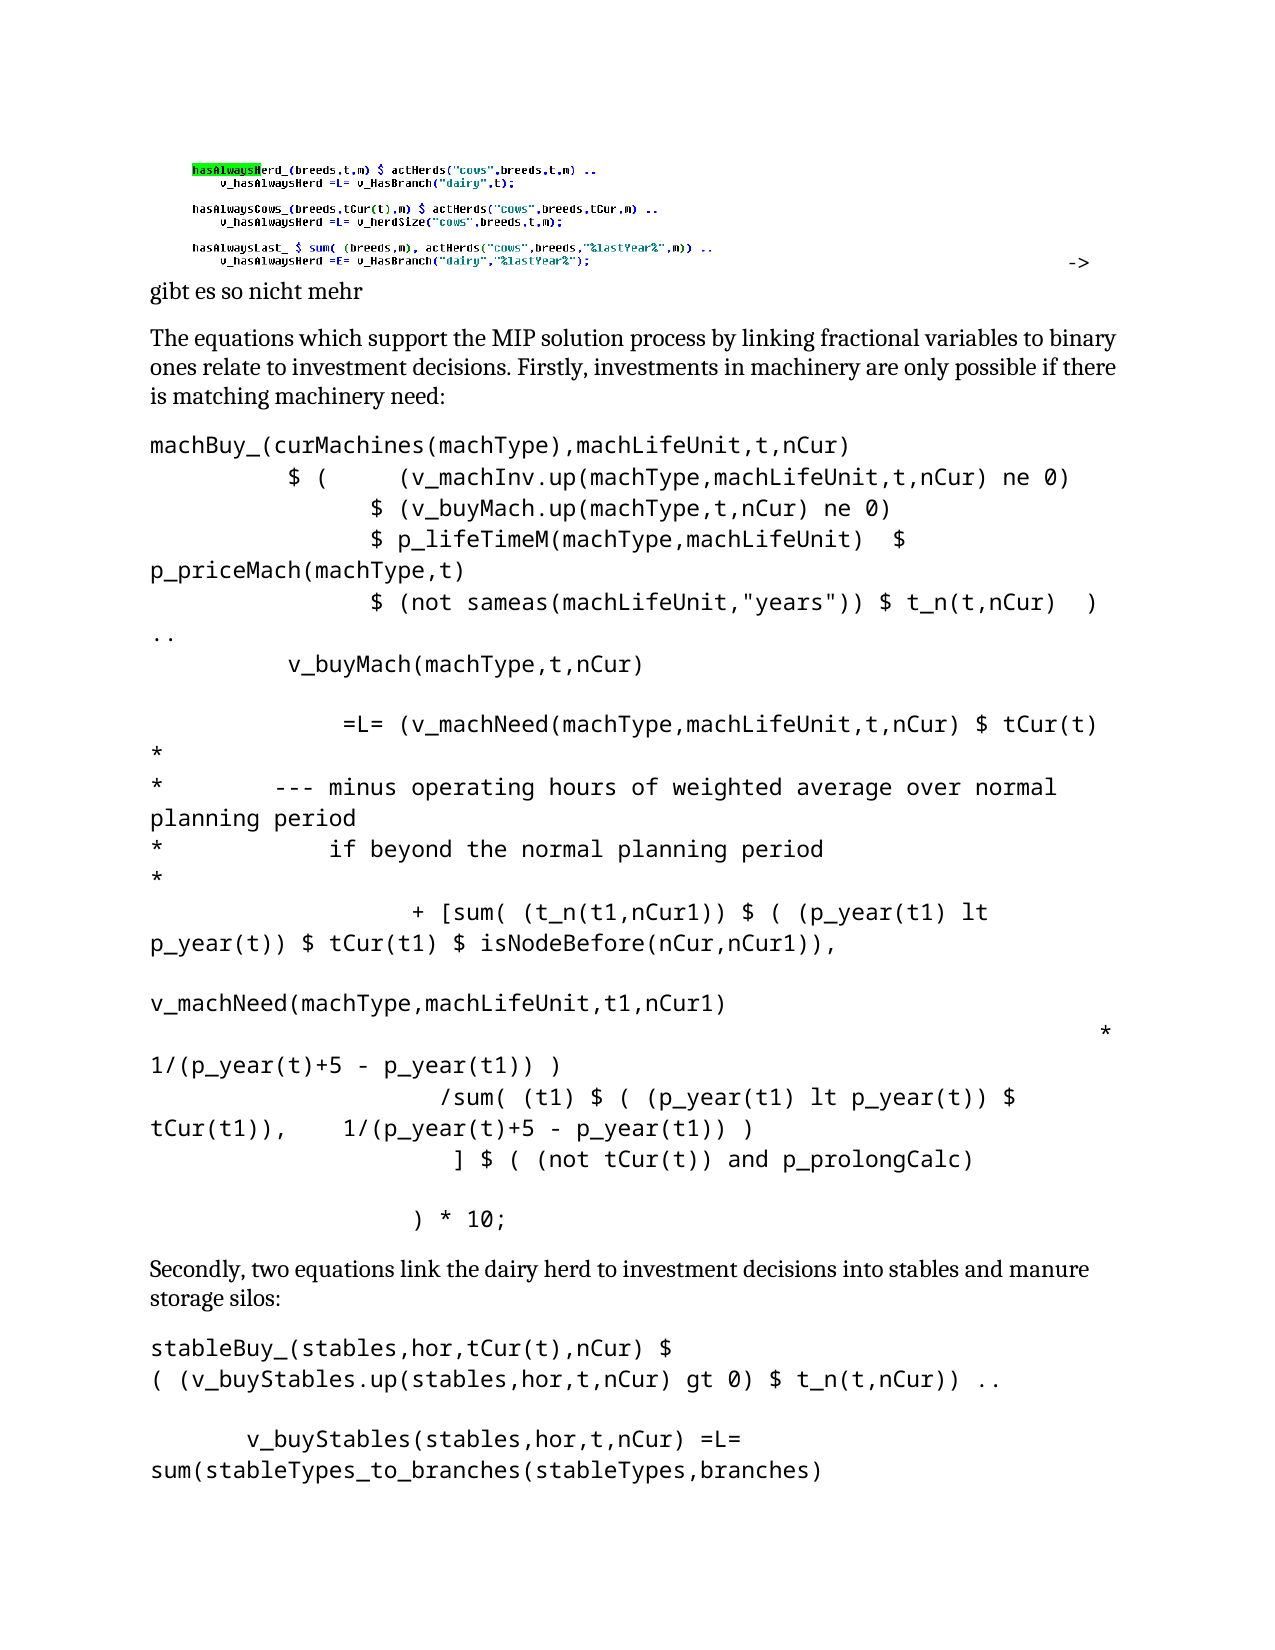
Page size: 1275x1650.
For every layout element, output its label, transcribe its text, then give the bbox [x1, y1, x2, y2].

text machBuy_(curMachines(machType),machLifeUnit,t,nCur) $ ( (v_machInv.up(machType,machLifeUnit,t,nCur) ne 0) $ (v_buyMach.up(machType,t,nCur) ne 0) $ p_lifeTimeM(machType,machLifeUnit) $ p_priceMach(machType,t) $ (not sameas(machLifeUnit,"years")) $ t_n(t,nCur) ) .. v_buyMach(machType,t,nCur) =L= (v_machNeed(machType,machLifeUnit,t,nCur) $ tCur(t) * * --- minus operating hours of weighted average over normal planning period * if beyond the normal planning period * + [sum( (t_n(t1,nCur1)) $ ( (p_year(t1) lt p_year(t)) $ tCur(t1) $ isNodeBefore(nCur,nCur1)), v_machNeed(machType,machLifeUnit,t1,nCur1) * 1/(p_year(t)+5 - p_year(t1)) ) /sum( (t1) $ ( (p_year(t1) lt p_year(t)) $ tCur(t1)), 1/(p_year(t)+5 - p_year(t1)) ) ] $ ( (not tCur(t)) and p_prolongCalc) ) * 10; [150, 429, 1125, 1234]
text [150, 1331, 1125, 1485]
picture [168, 150, 1044, 271]
text Secondly, two equations link the dairy herd to investment decisions into stables and manure storage silos: [150, 1255, 1125, 1313]
text The equations which support the MIP solution process by linking fractional variables to binary ones relate to investment decisions. Firstly, investments in machinery are only possible if there is matching machinery need: [150, 324, 1125, 411]
